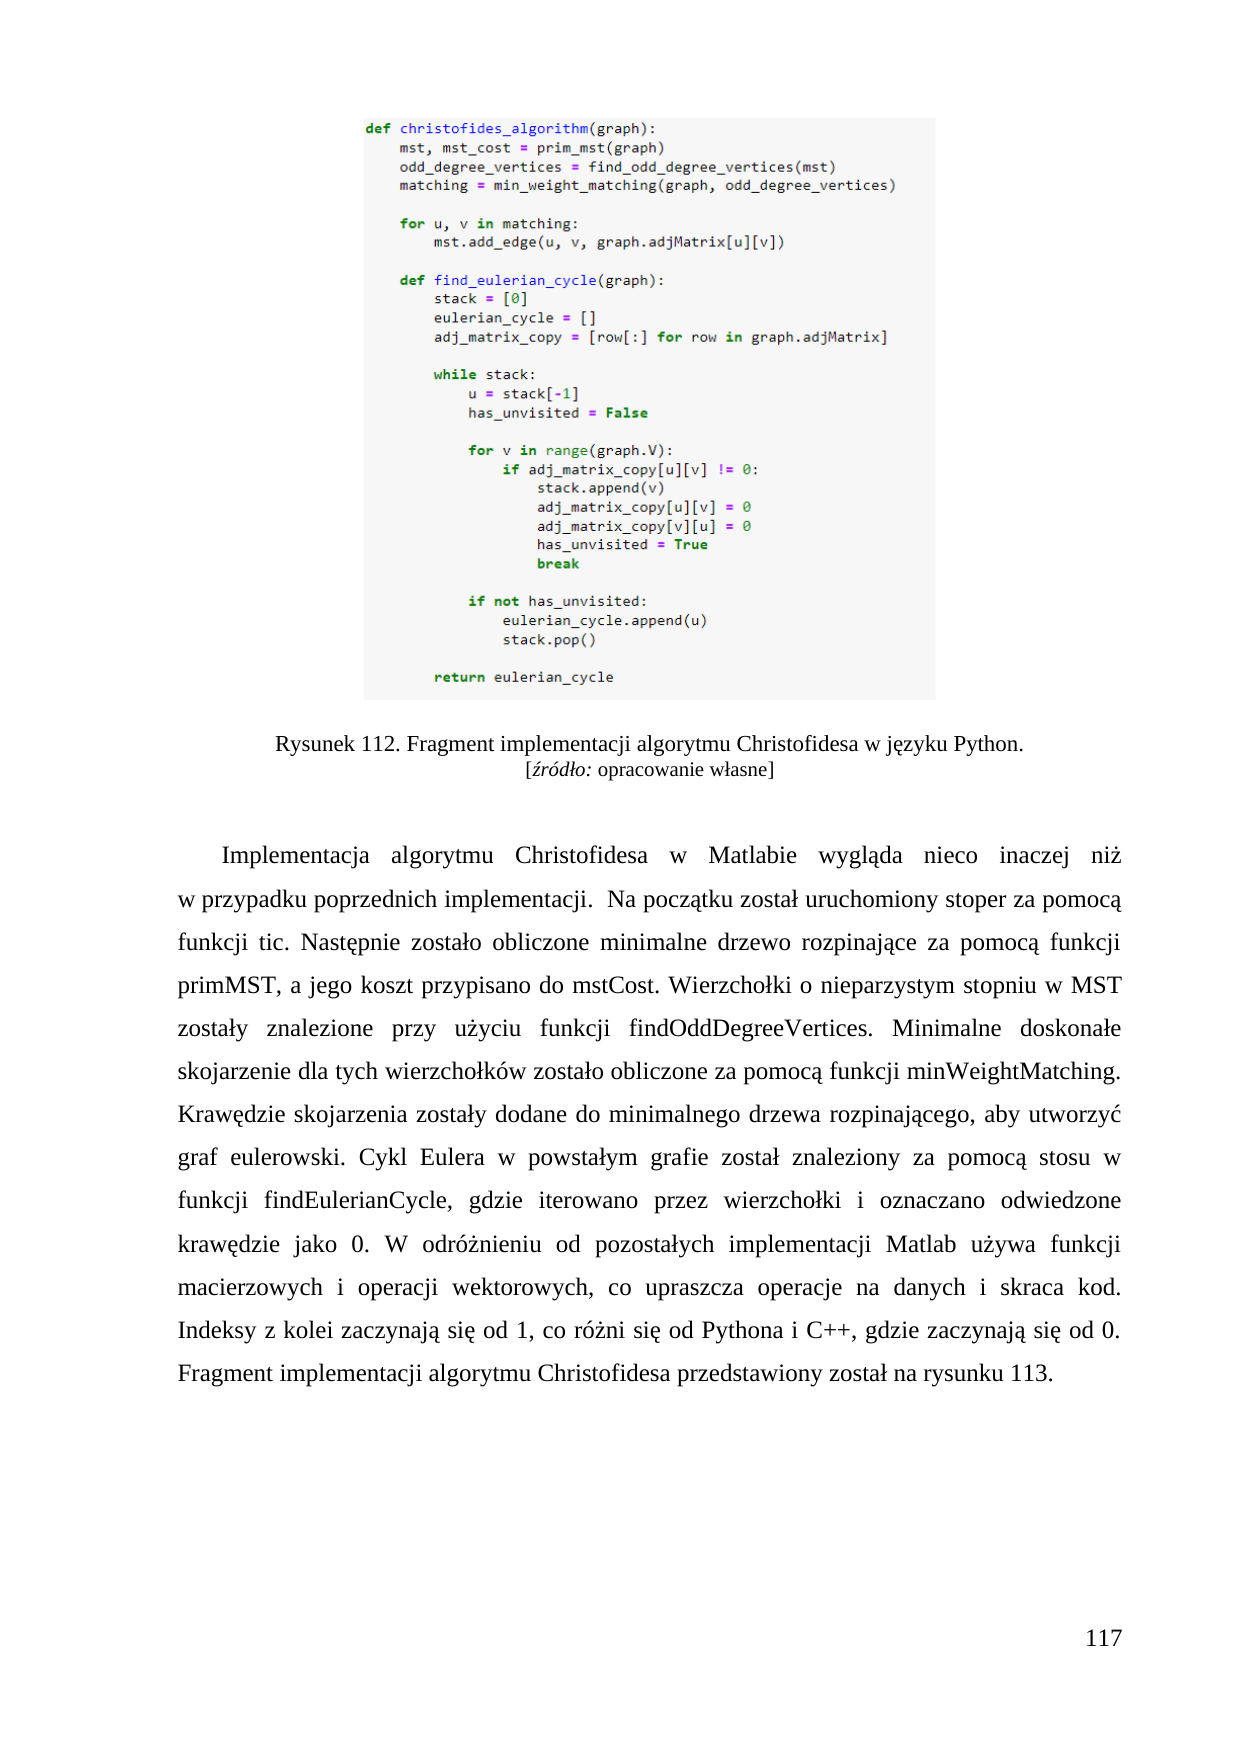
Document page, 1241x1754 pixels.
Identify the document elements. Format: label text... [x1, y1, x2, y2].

text Implementacja algorytmu Christofidesa w Matlabie wygląda nieco inaczej niż w przypadku poprzednich implementacji. Na początku został uruchomiony stoper za pomocą funkcji tic. Następnie zostało obliczone minimalne drzewo rozpinające za pomocą funkcji primMST, a jego koszt przypisano do mstCost. Wierzchołki o nieparzystym stopniu w MST zostały znalezione przy użyciu funkcji findOddDegreeVertices. Minimalne doskonałe skojarzenie dla tych wierzchołków zostało obliczone za pomocą funkcji minWeightMatching. Krawędzie skojarzenia zostały dodane do minimalnego drzewa rozpinającego, aby utworzyć graf eulerowski. Cykl Eulera w powstałym grafie został znaleziony za pomocą stosu w funkcji findEulerianCycle, gdzie iterowano przez wierzchołki i oznaczano odwiedzone krawędzie jako 0. W odróżnieniu od pozostałych implementacji Matlab używa funkcji macierzowych i operacji wektorowych, co upraszcza operacje na danych i skraca kod. Indeksy z kolei zaczynają się od 1, co różni się od Pythona i C++, gdzie zaczynają się od 0. Fragment implementacji algorytmu Christofidesa przedstawiony został na rysunku 113. [177, 841, 1122, 1387]
picture [363, 118, 936, 700]
text [źródło: opracowanie własne] [177, 757, 1122, 781]
text Rysunek 112. Fragment implementacji algorytmu Christofidesa w języku Python. [177, 730, 1122, 757]
